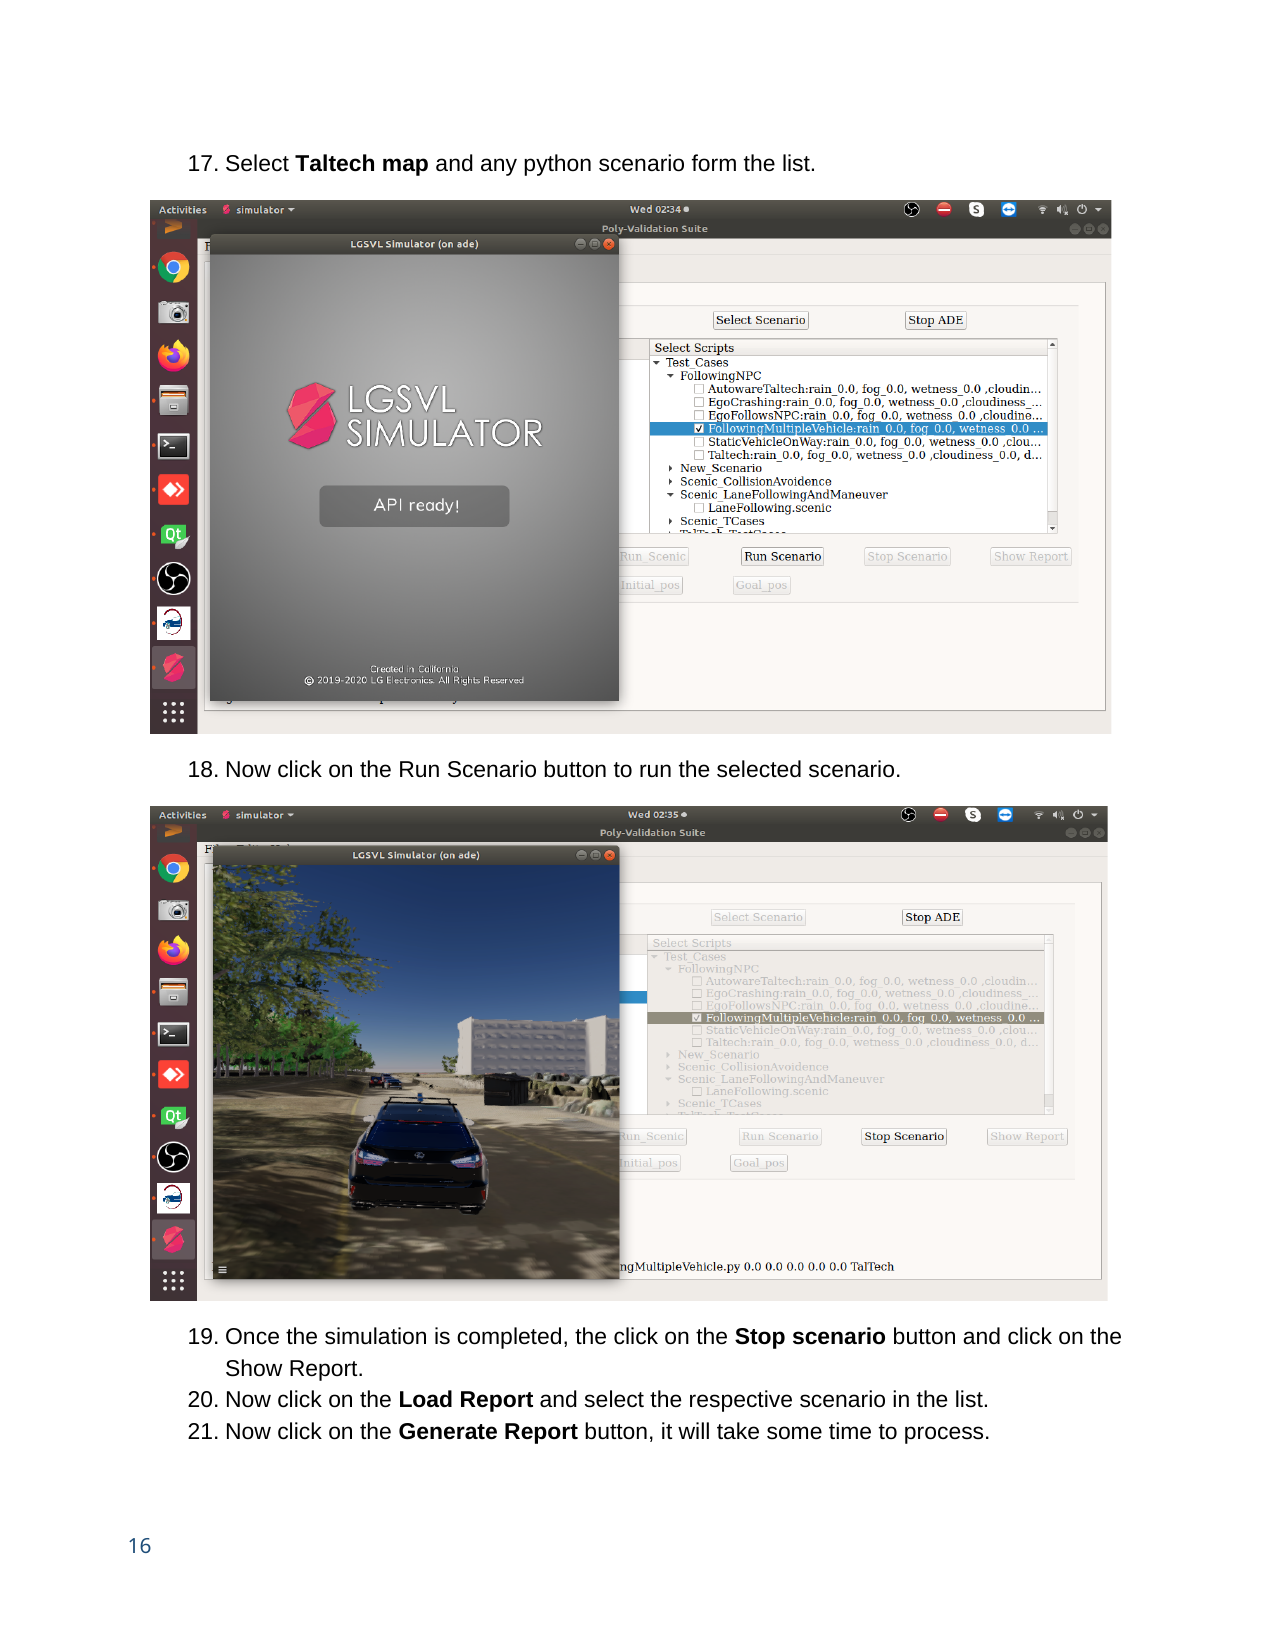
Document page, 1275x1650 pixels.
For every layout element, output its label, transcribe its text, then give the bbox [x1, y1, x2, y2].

list Now click on the Generate Report button, it will take some time to process. [187, 1418, 1125, 1444]
picture [150, 806, 1108, 1301]
picture [150, 200, 1112, 734]
list Select Taltech map and any python scenario form the list. [187, 150, 1125, 176]
list Now click on the Run Scenario button to run the selected scenario. [187, 756, 1125, 782]
list Now click on the Load Report and select the respective scenario in the list. [187, 1386, 1125, 1413]
list Once the simulation is completed, the click on the Stop scenario button and click on the Show Report. [187, 1323, 1125, 1381]
